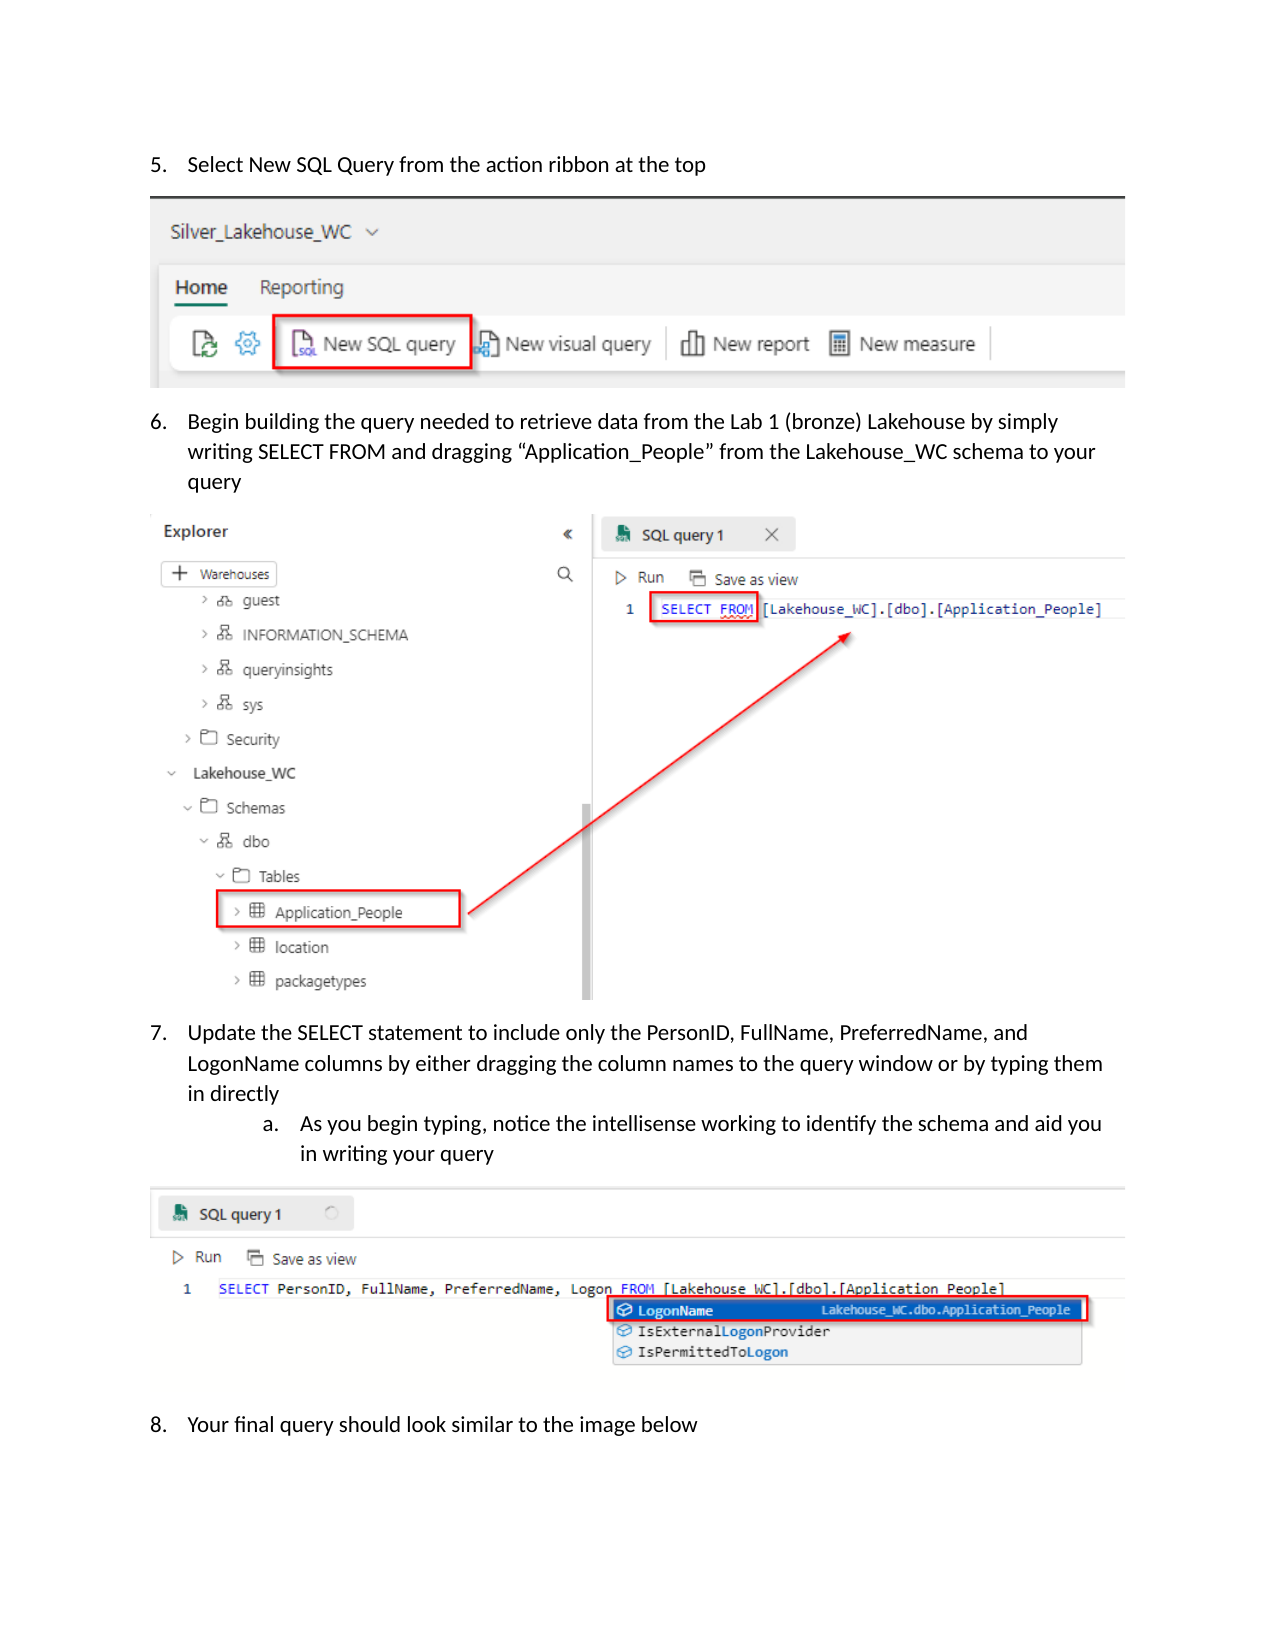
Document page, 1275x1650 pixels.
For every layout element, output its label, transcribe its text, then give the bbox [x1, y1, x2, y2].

picture [150, 1186, 1125, 1392]
list Your final query should look similar to the image below [150, 1410, 1125, 1438]
list Update the SELECT statement to include only the PersonID, FullName, PreferredName, and LogonName columns by either dragging the column names to the query window or by typing them in directly [150, 1018, 1125, 1107]
list Begin building the query needed to retrieve data from the Lab 1 (bronze) Lakehouse by simply writing SELECT FROM and dragging “Application_People” from the Lakehouse_WC schema to your query [150, 407, 1125, 495]
picture [150, 196, 1125, 388]
list As you begin typing, notice the intellisense working to identify the schema and aid you in writing your query [262, 1109, 1125, 1167]
picture [150, 514, 1125, 1000]
list Select New SQL Query from the action ribbon at the top [150, 150, 1125, 178]
